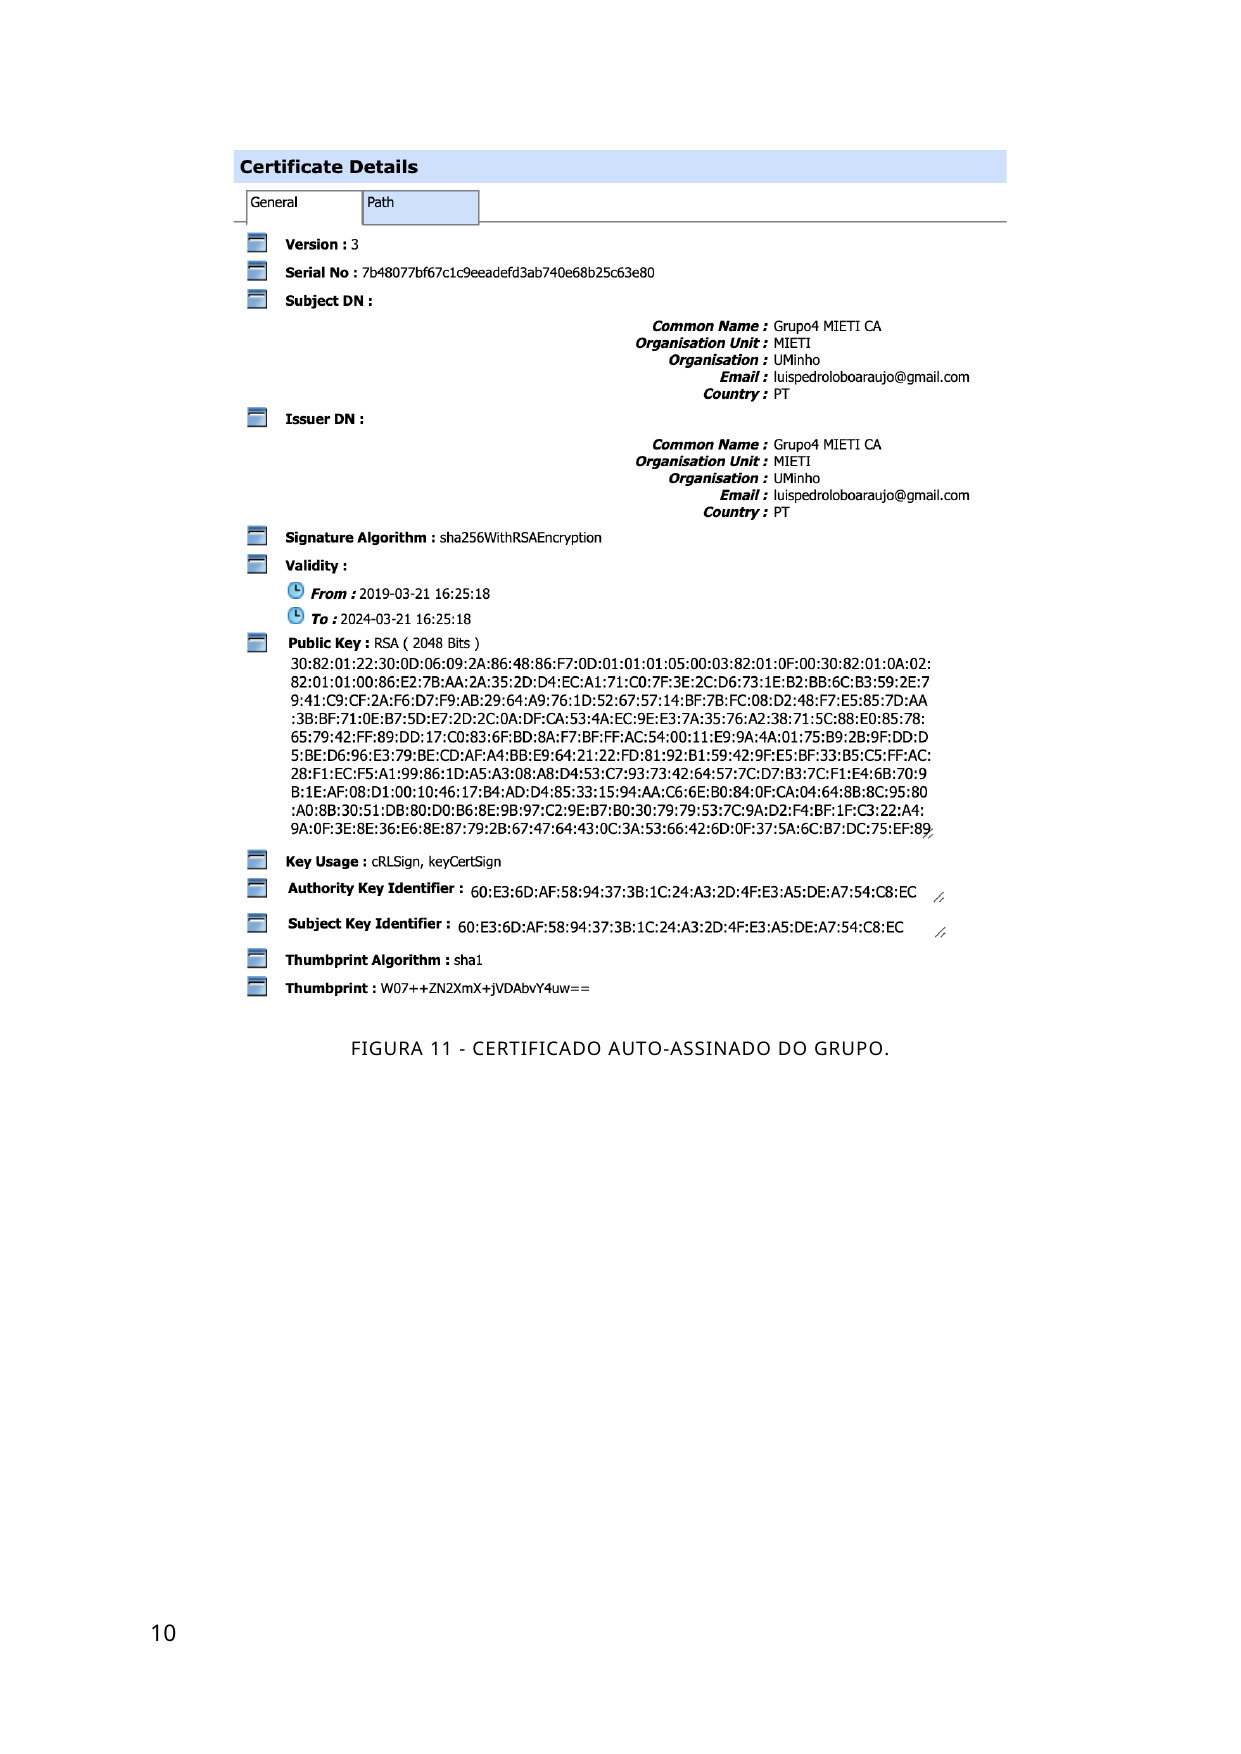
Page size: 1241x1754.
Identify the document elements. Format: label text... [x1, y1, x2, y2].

picture [233, 150, 1007, 1014]
